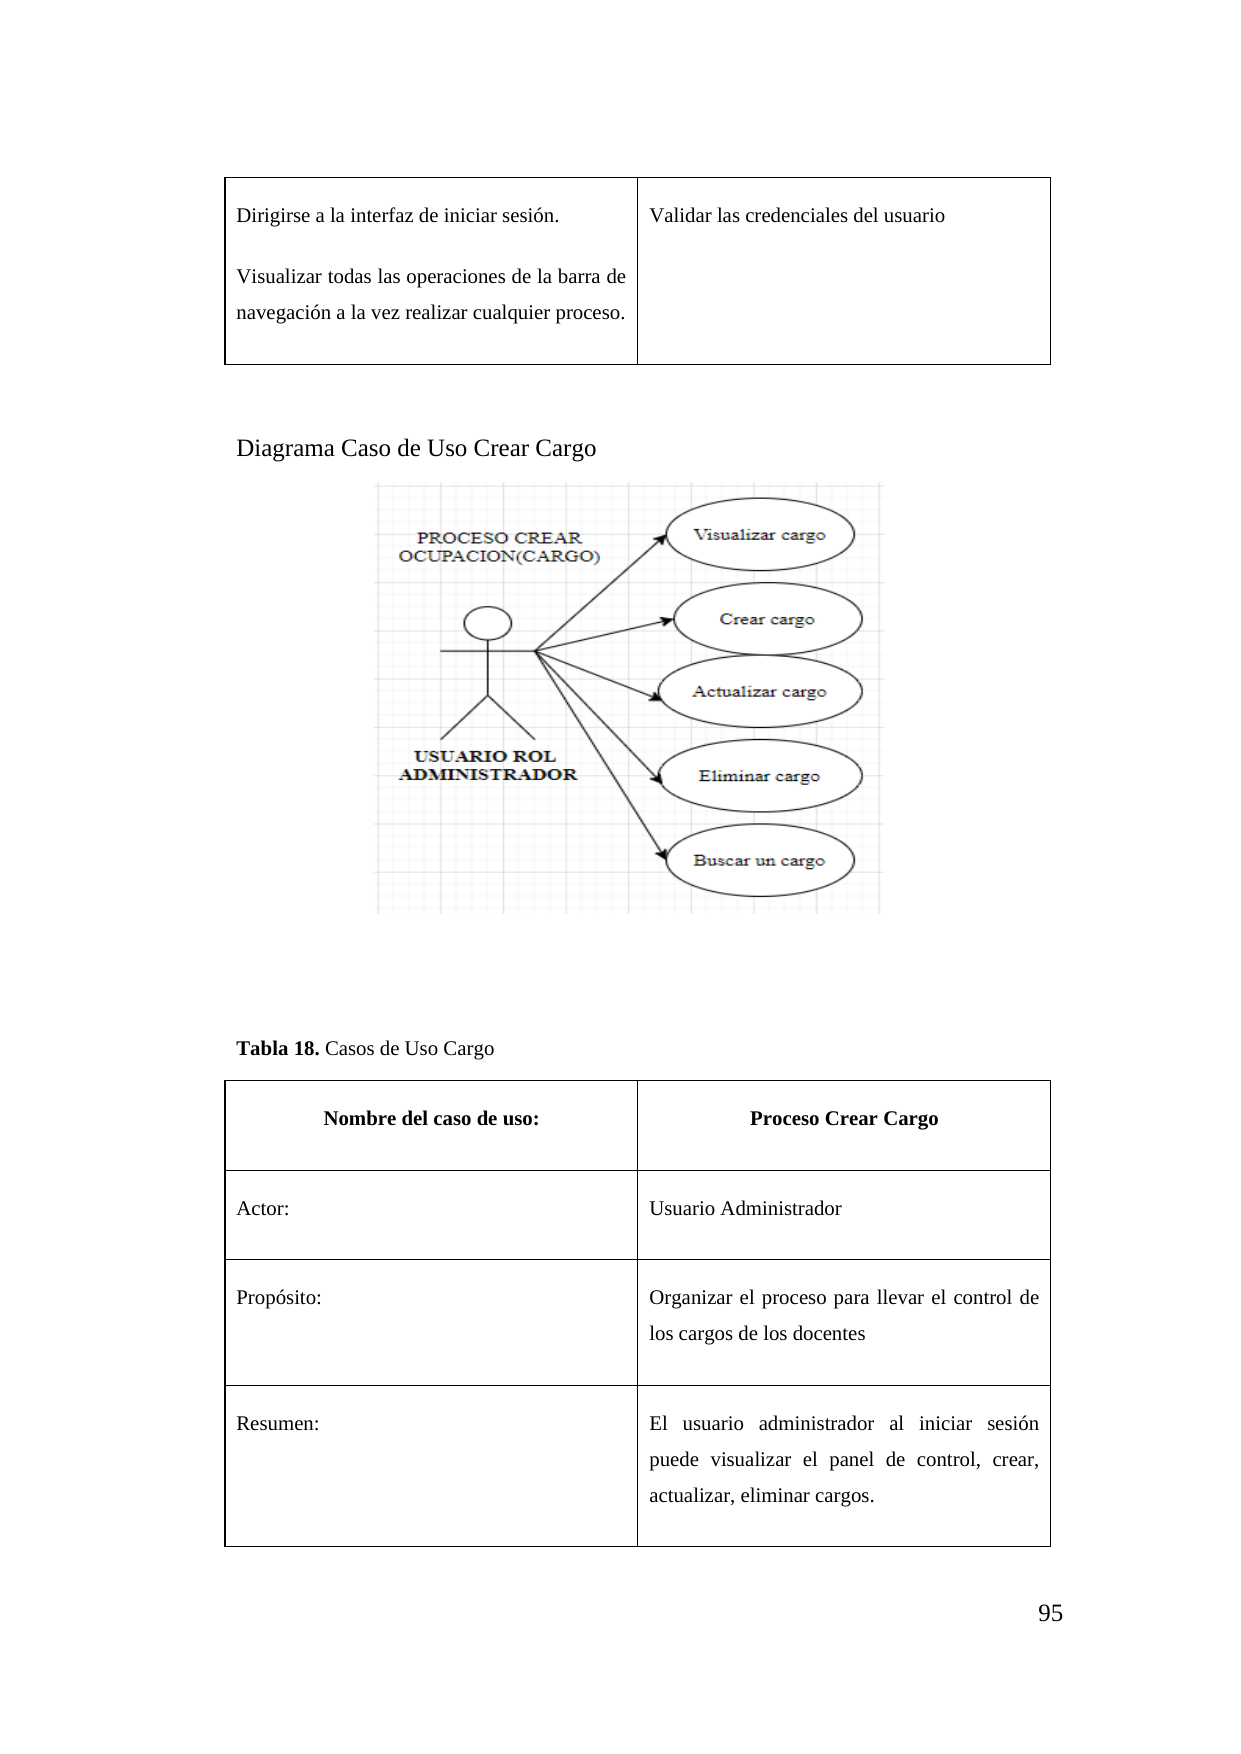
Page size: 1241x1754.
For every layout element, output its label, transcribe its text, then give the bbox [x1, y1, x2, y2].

table_cell El usuario administrador al iniciar sesión puede visualizar el panel de control, crear, actualizar, eliminar cargos. [638, 1386, 1050, 1546]
table_cell Resumen: [226, 1386, 637, 1546]
table_header Proceso Crear Cargo [638, 1081, 1050, 1170]
table_cell Validar las credenciales del usuario [638, 178, 1050, 364]
table_cell Dirigirse a la interfaz de iniciar sesión. Visualizar todas las operaciones de la barra de navegación a la vez realizar cualquier proceso. [226, 178, 637, 364]
table_cell Organizar el proceso para llevar el control de los cargos de los docentes [638, 1260, 1050, 1384]
table_cell Propósito: [226, 1260, 637, 1384]
table_cell Usuario Administrador [638, 1171, 1050, 1259]
table_header Nombre del caso de uso: [226, 1081, 637, 1170]
text Diagrama Caso de Uso Crear Cargo [236, 433, 1063, 462]
table_cell Actor: [226, 1171, 637, 1259]
picture [373, 482, 885, 914]
